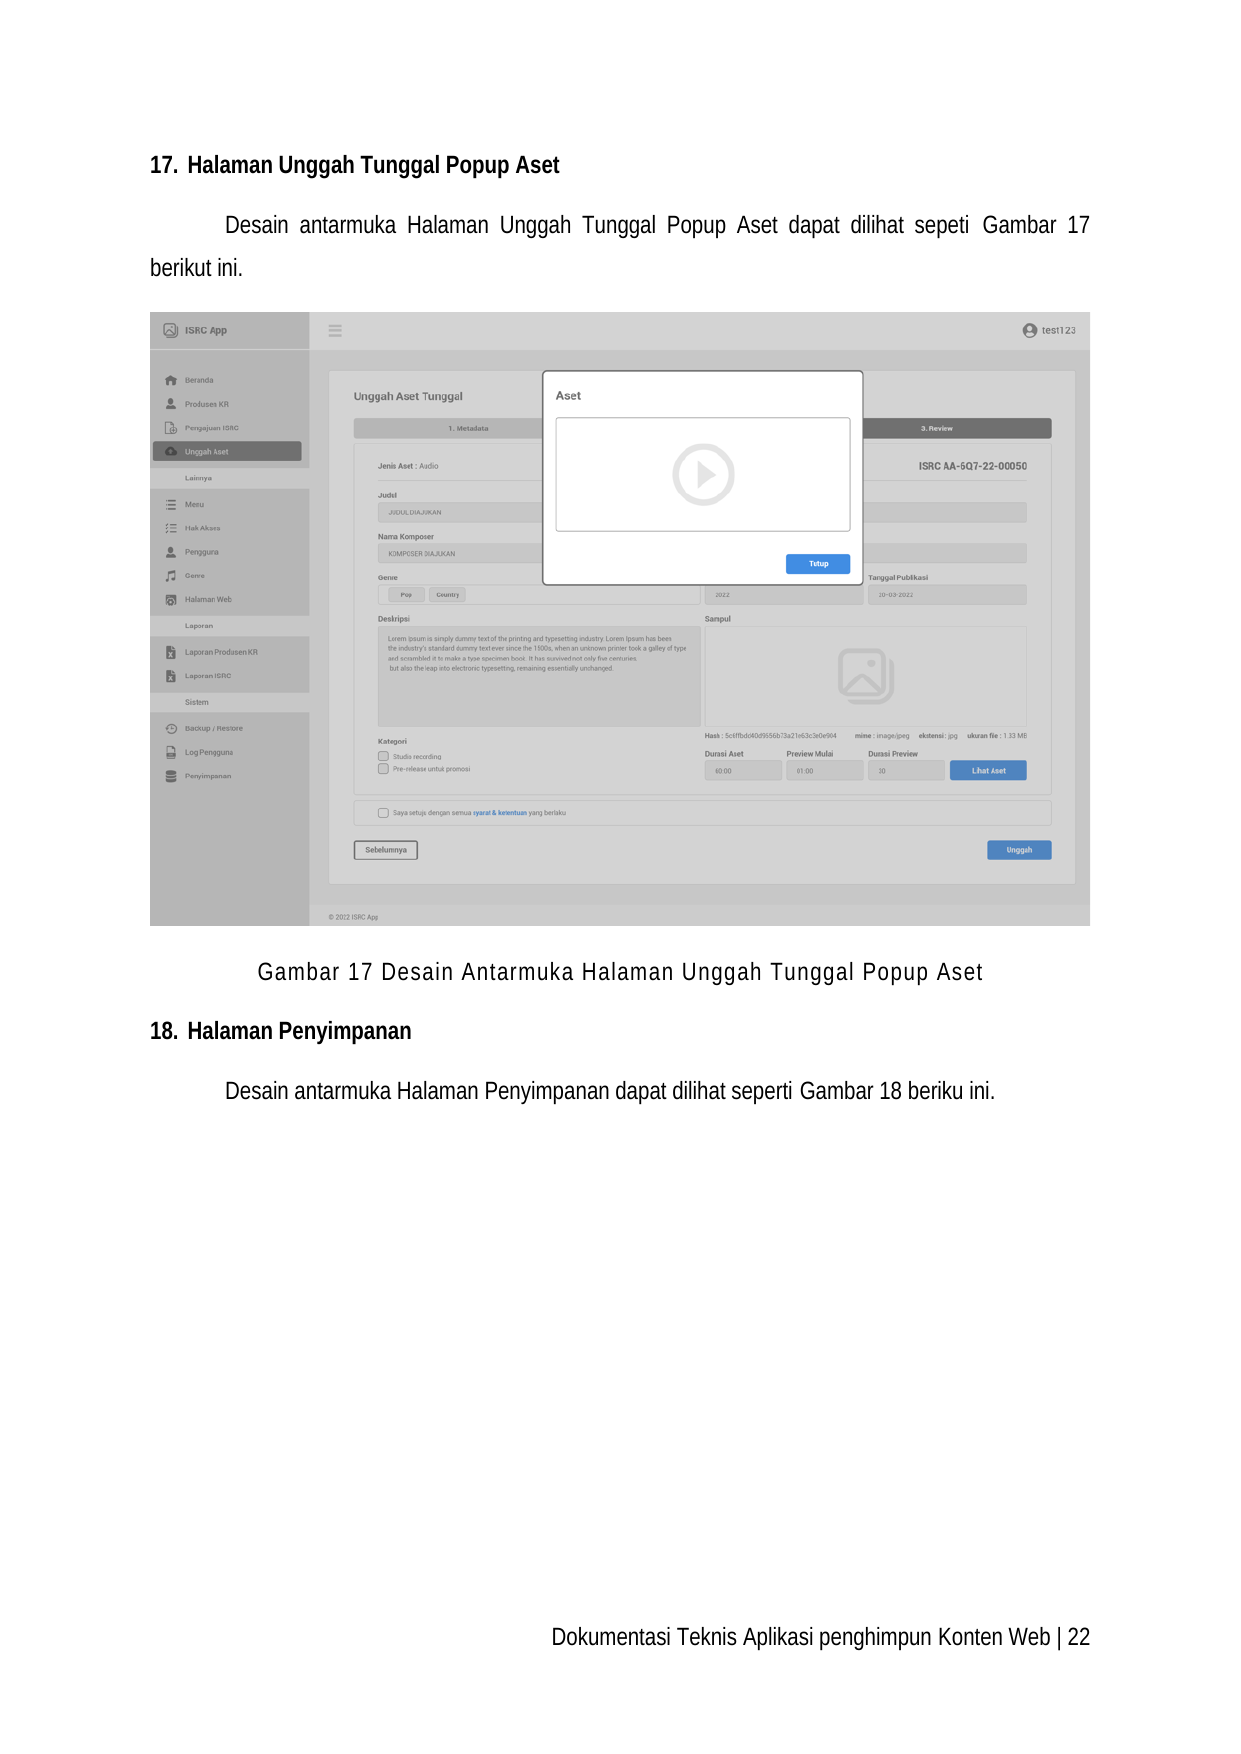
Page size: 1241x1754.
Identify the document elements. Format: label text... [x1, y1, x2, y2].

list Halaman Unggah Tunggal Popup Aset [150, 150, 1090, 179]
picture [150, 312, 1091, 926]
text Desain antarmuka Halaman Unggah Tunggal Popup Aset dapat dilihat sepeti Gambar 17 berikut ini. [150, 209, 1090, 281]
text Desain antarmuka Halaman Penyimpanan dapat dilihat seperti Gambar 18 beriku ini. [150, 1076, 1090, 1104]
list Halaman Penyimpanan [150, 1016, 1090, 1045]
